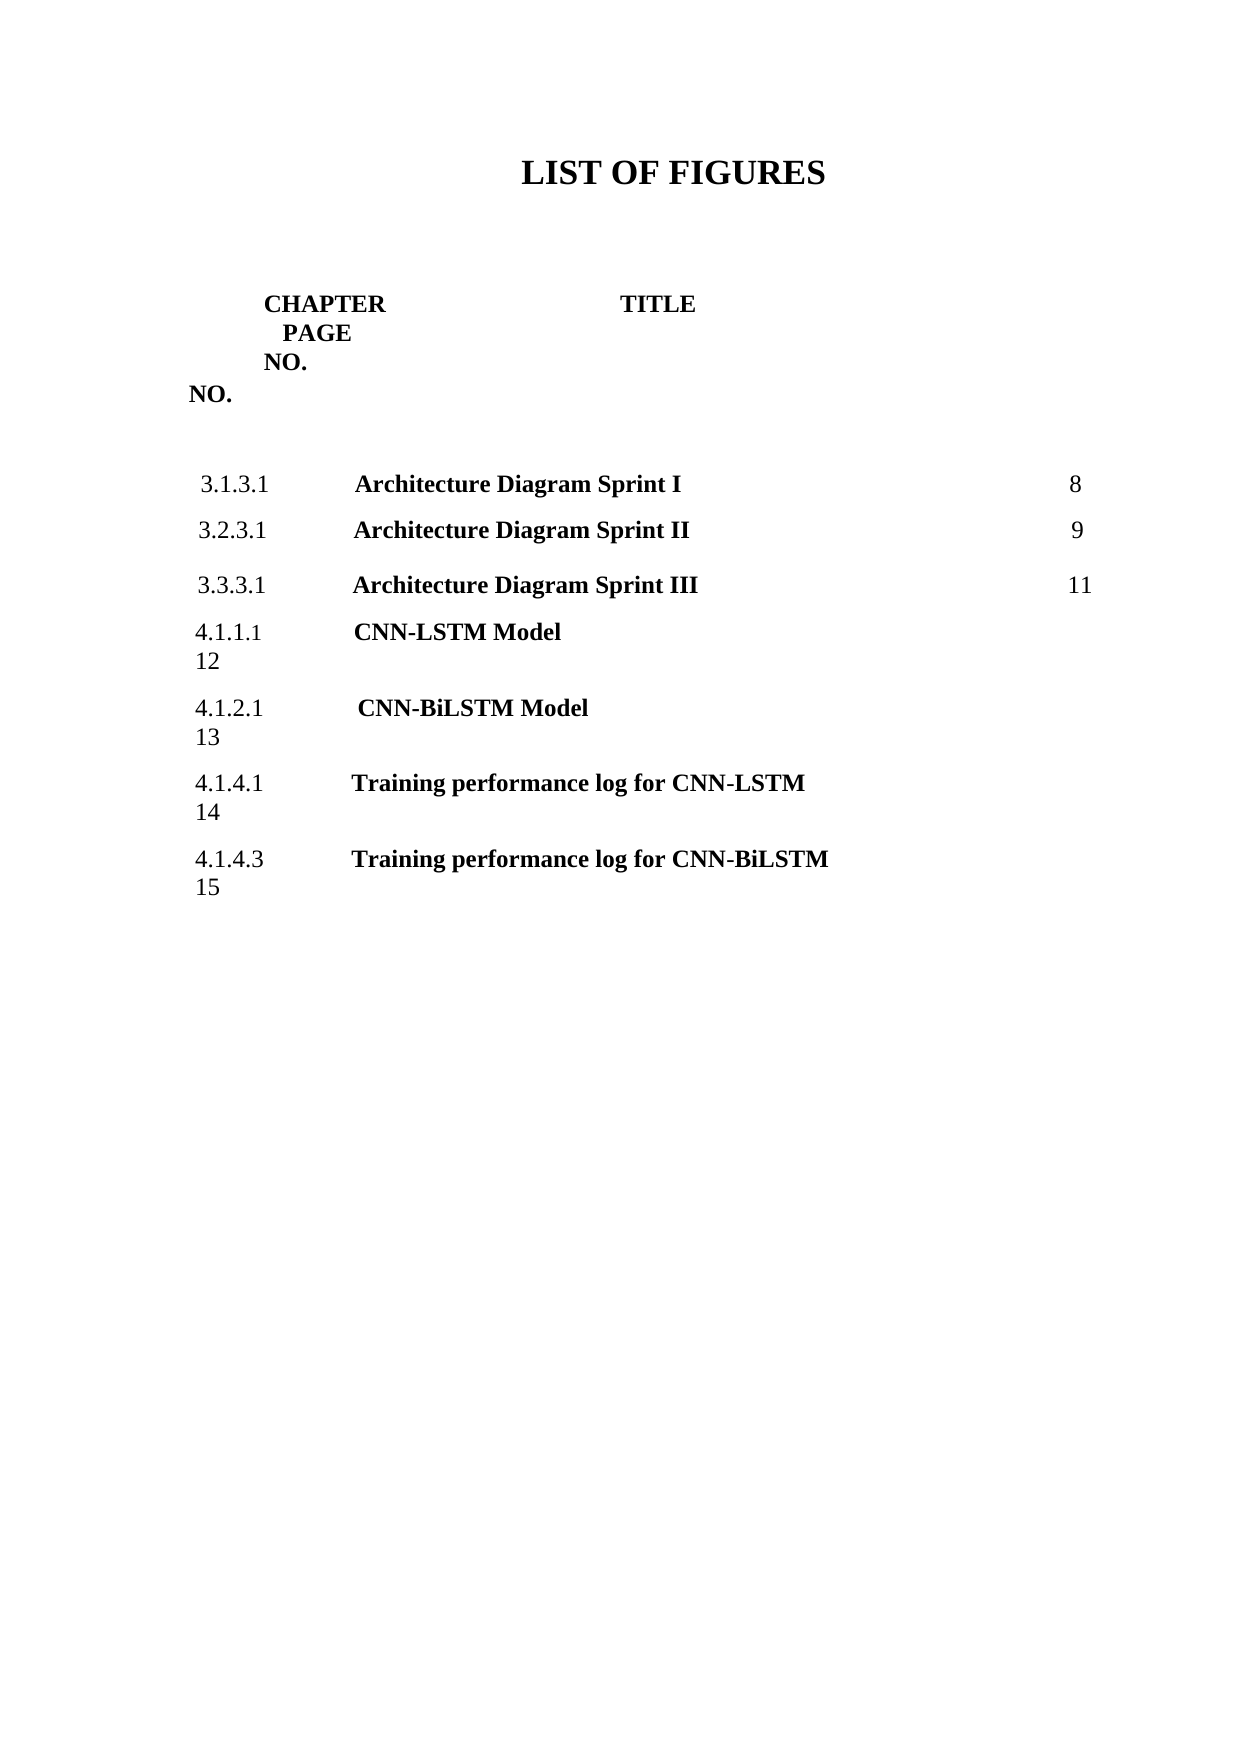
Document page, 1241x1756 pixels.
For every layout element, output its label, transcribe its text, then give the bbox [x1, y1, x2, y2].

text LIST OF FIGURES [188, 151, 1083, 192]
text 4.1.4.1 Training performance log for CNN-LSTM 14 [195, 768, 1083, 826]
text CHAPTER TITLE PAGE [188, 289, 1083, 347]
text 3.3.3.1 Architecture Diagram Sprint III 11 [89, 571, 1181, 599]
text 4.1.2.1 CNN-BiLSTM Model 13 [195, 693, 1083, 750]
text 4.1.4.3 Training performance log for CNN-BiLSTM 15 [195, 844, 1083, 901]
list Architecture Diagram Sprint II 9 [198, 516, 1181, 544]
text NO. NO. [188, 347, 1083, 408]
text 4.1.1.1 CNN-LSTM Model 12 [195, 617, 1083, 675]
subtitle 3.1.3.1 Architecture Diagram Sprint I 8 [150, 469, 1181, 497]
